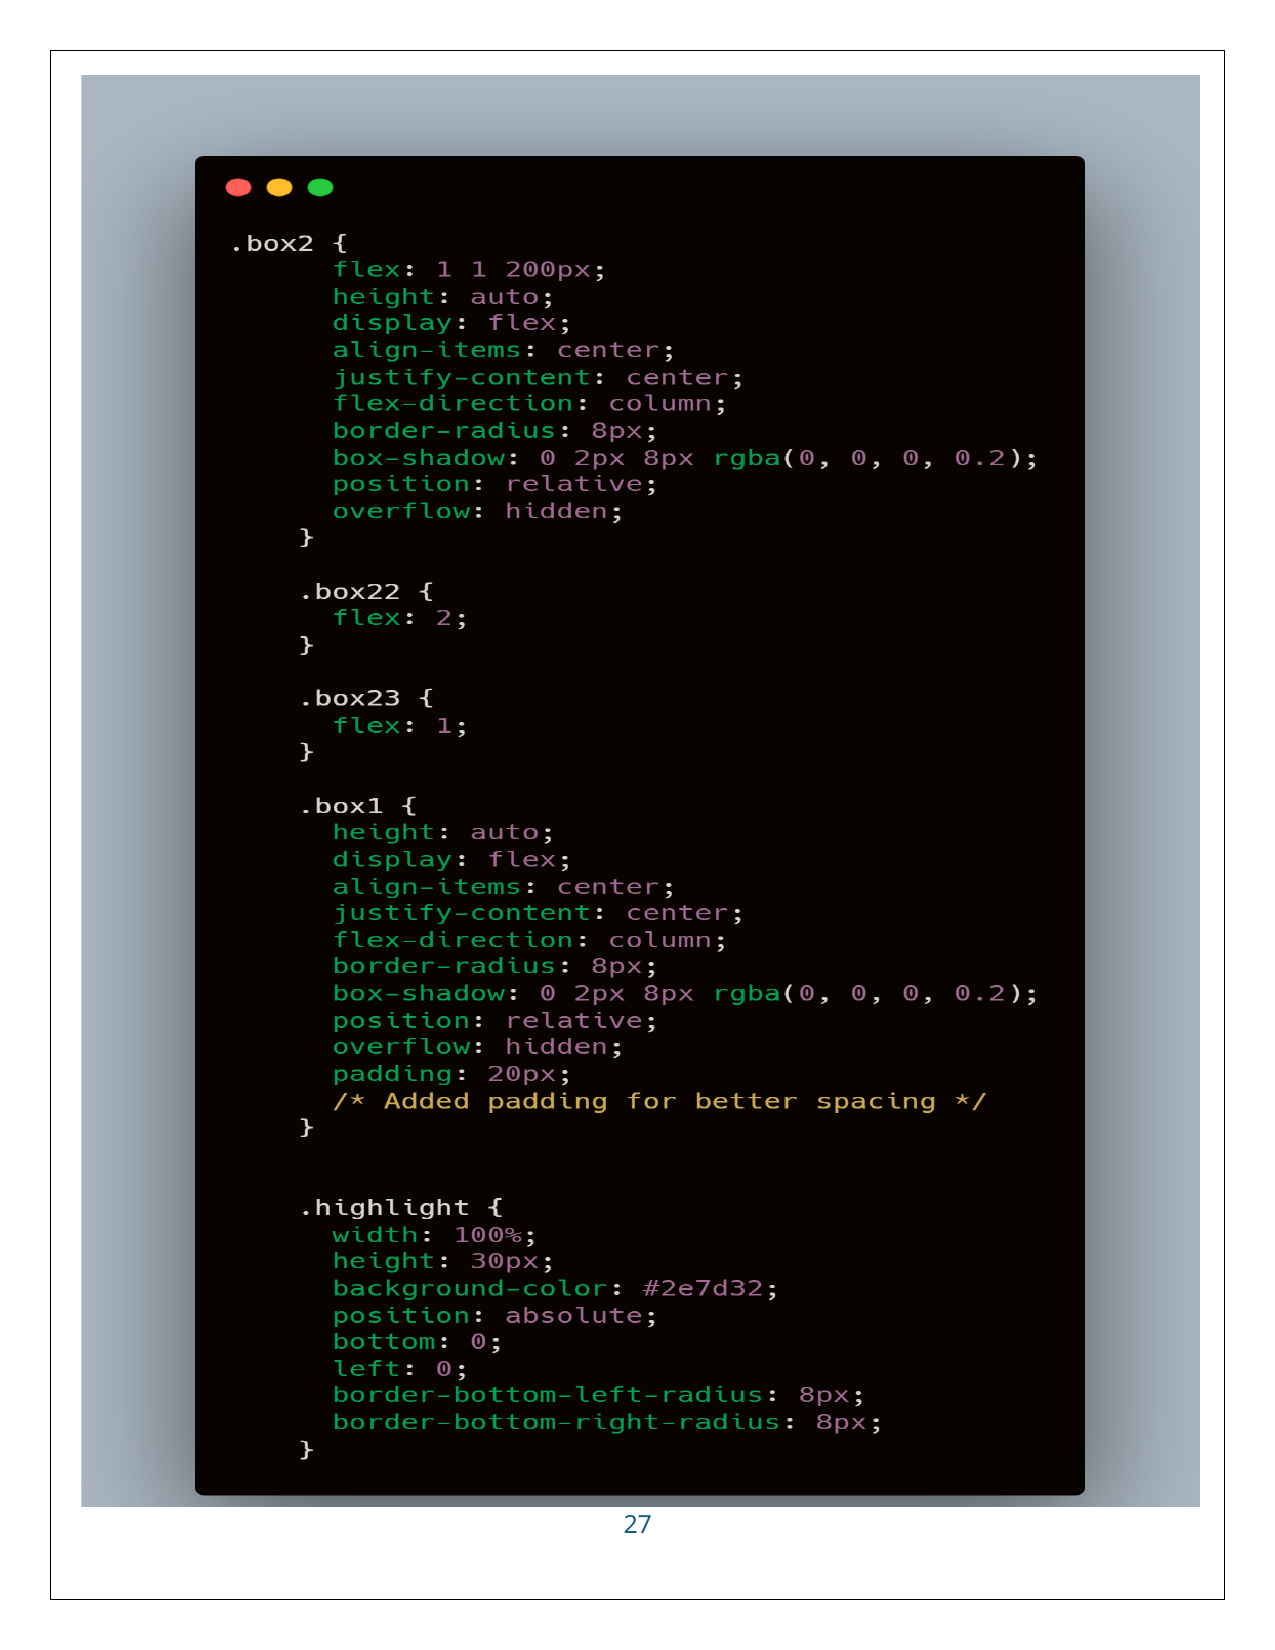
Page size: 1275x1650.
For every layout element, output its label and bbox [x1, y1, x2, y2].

picture [81, 75, 1200, 1507]
